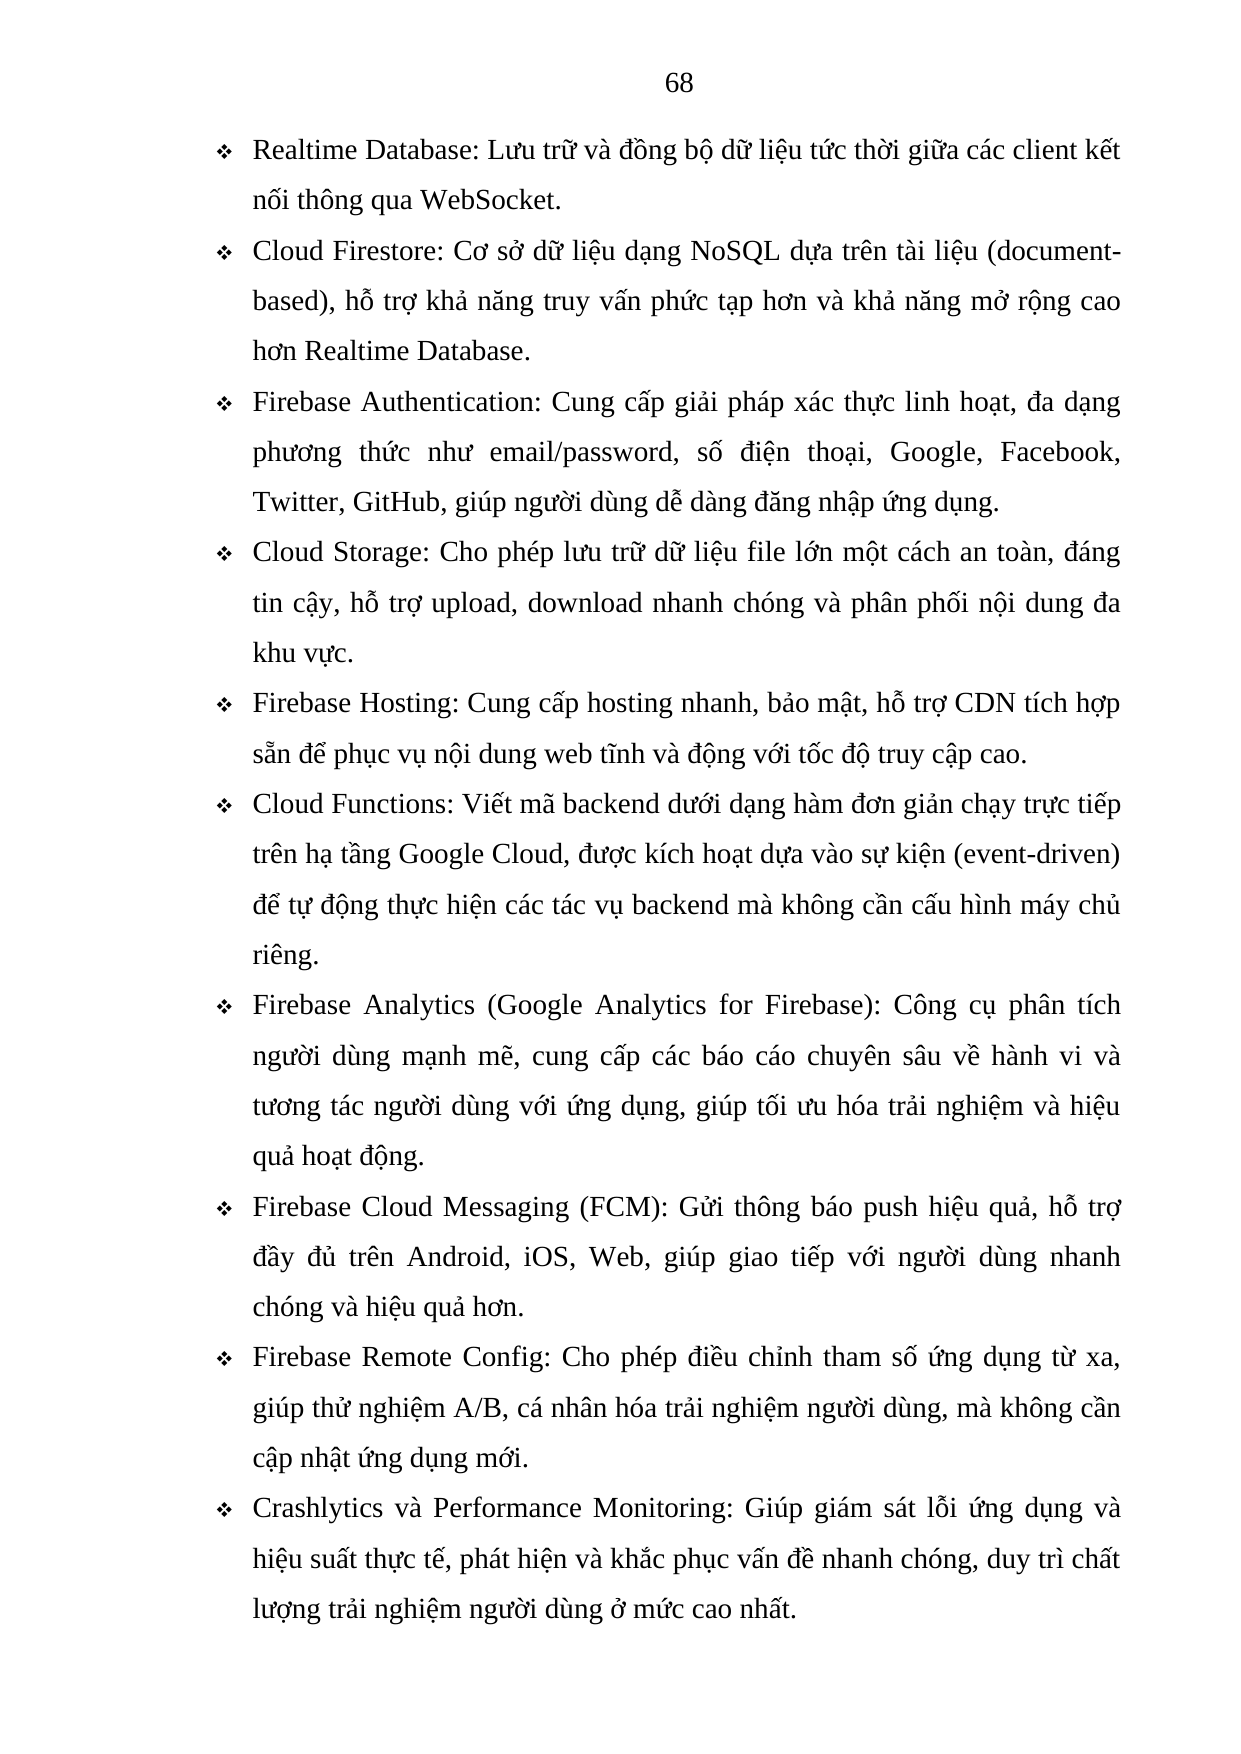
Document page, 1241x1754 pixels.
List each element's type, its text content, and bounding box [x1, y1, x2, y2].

list Firebase Remote Config: Cho phép điều chỉnh tham số ứng dụng từ xa, giúp thử nghiệm A/B, cá nhân hóa trải nghiệm người dùng, mà không cần cập nhật ứng dụng mới. [215, 1339, 1122, 1474]
list Firebase Analytics (Google Analytics for Firebase): Công cụ phân tích người dùng mạnh mẽ, cung cấp các báo cáo chuyên sâu về hành vi và tương tác người dùng với ứng dụng, giúp tối ưu hóa trải nghiệm và hiệu quả hoạt động. [215, 987, 1122, 1172]
list Firebase Cloud Messaging (FCM): Gửi thông báo push hiệu quả, hỗ trợ đầy đủ trên Android, iOS, Web, giúp giao tiếp với người dùng nhanh chóng và hiệu quả hơn. [215, 1189, 1122, 1323]
list Cloud Functions: Viết mã backend dưới dạng hàm đơn giản chạy trực tiếp trên hạ tầng Google Cloud, được kích hoạt dựa vào sự kiện (event-driven) để tự động thực hiện các tác vụ backend mà không cần cấu hình máy chủ riêng. [215, 786, 1122, 971]
list Firebase Hosting: Cung cấp hosting nhanh, bảo mật, hỗ trợ CDN tích hợp sẵn để phục vụ nội dung web tĩnh và động với tốc độ truy cập cao. [215, 686, 1122, 769]
list Cloud Firestore: Cơ sở dữ liệu dạng NoSQL dựa trên tài liệu (document-based), hỗ trợ khả năng truy vấn phức tạp hơn và khả năng mở rộng cao hơn Realtime Database. [215, 233, 1122, 367]
list Cloud Storage: Cho phép lưu trữ dữ liệu file lớn một cách an toàn, đáng tin cậy, hỗ trợ upload, download nhanh chóng và phân phối nội dung đa khu vực. [215, 534, 1122, 669]
list Firebase Authentication: Cung cấp giải pháp xác thực linh hoạt, đa dạng phương thức như email/password, số điện thoại, Google, Facebook, Twitter, GitHub, giúp người dùng dễ dàng đăng nhập ứng dụng. [215, 384, 1122, 518]
list Realtime Database: Lưu trữ và đồng bộ dữ liệu tức thời giữa các client kết nối thông qua WebSocket. [215, 132, 1122, 216]
list Crashlytics và Performance Monitoring: Giúp giám sát lỗi ứng dụng và hiệu suất thực tế, phát hiện và khắc phục vấn đề nhanh chóng, duy trì chất lượng trải nghiệm người dùng ở mức cao nhất. [215, 1491, 1122, 1625]
